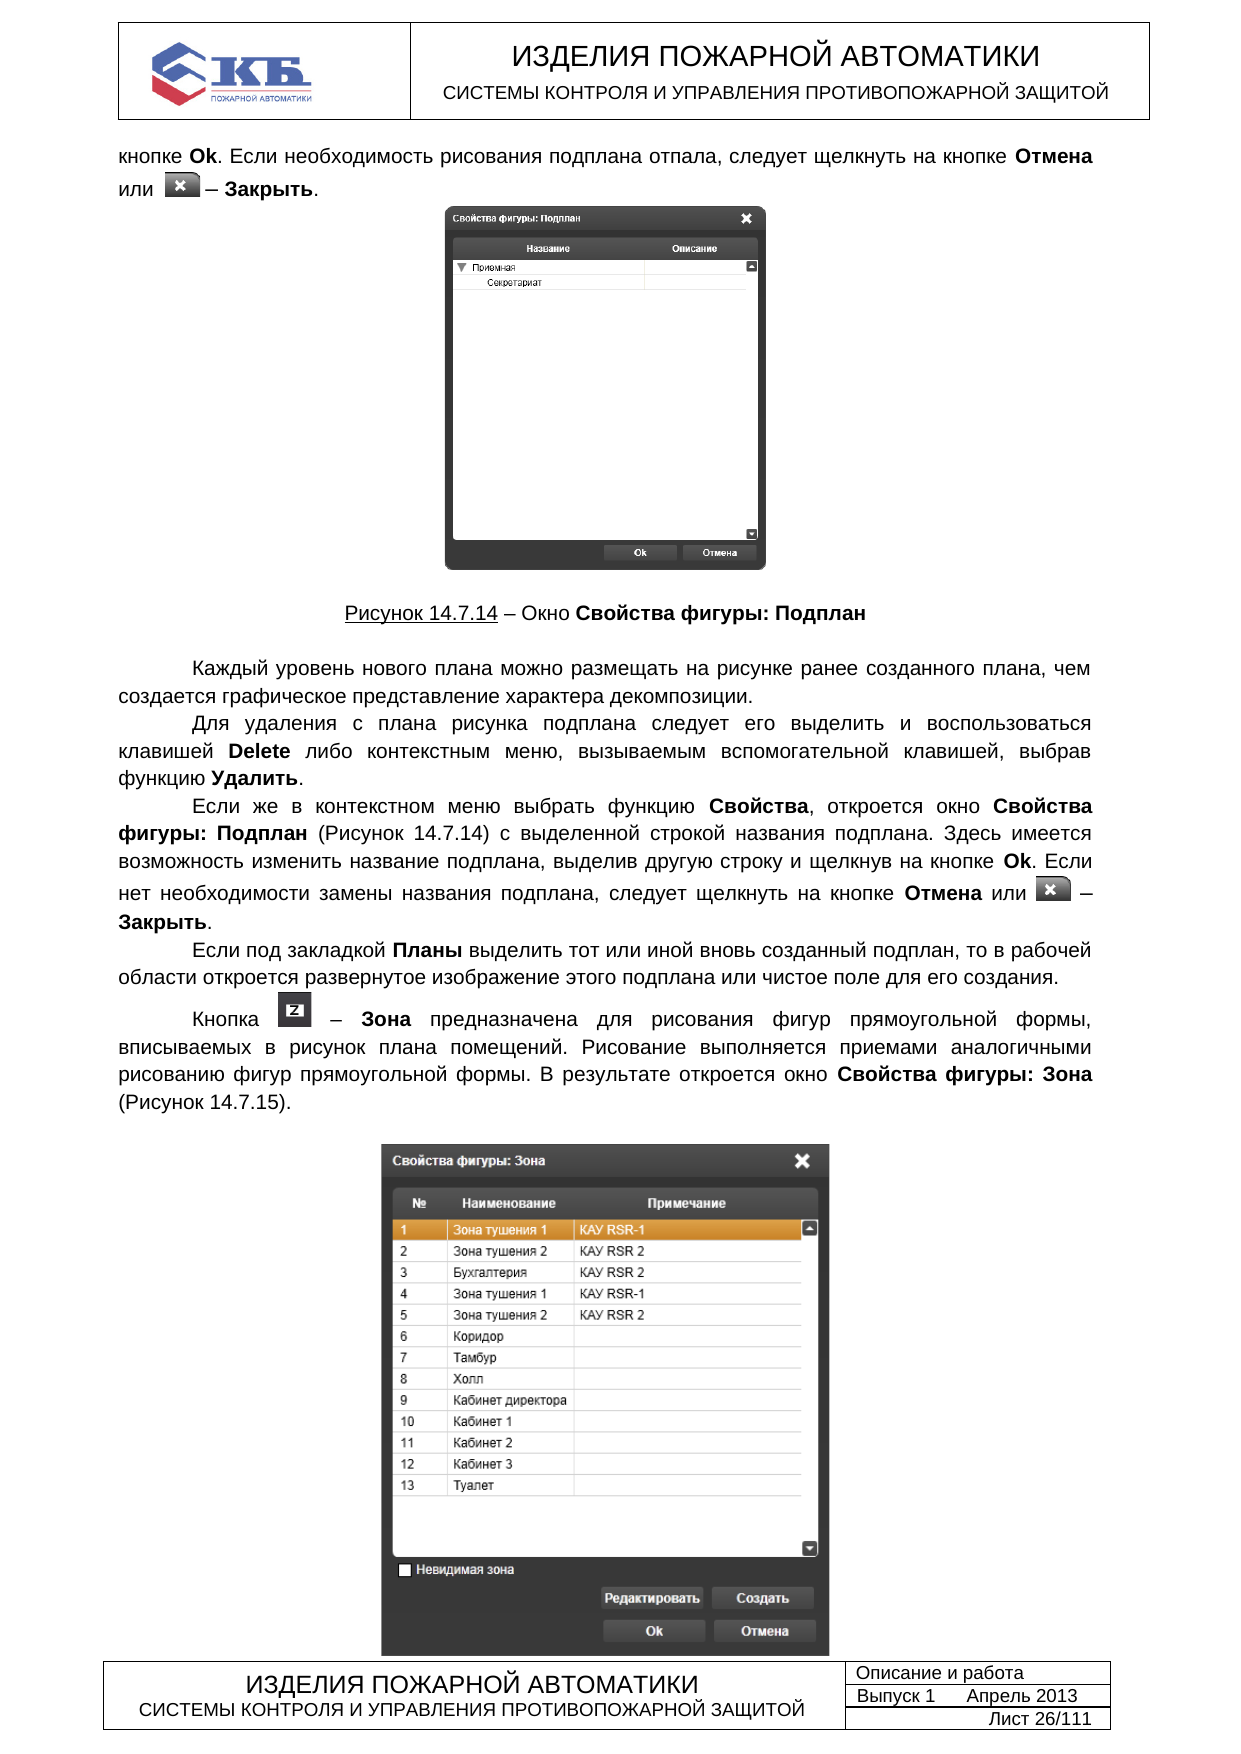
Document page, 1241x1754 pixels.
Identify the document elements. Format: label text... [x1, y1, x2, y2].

picture [1036, 876, 1071, 901]
picture [444, 206, 766, 570]
picture [165, 172, 200, 197]
picture [148, 34, 325, 115]
list Для удаления с плана рисунка подплана следует его выделить и воспользоваться клавишей Delete либо контекстным меню, вызываемым вспомогательной клавишей, выбрав функцию Удалить. [118, 711, 1092, 790]
list Рисунок 14.7.14 – Окно Свойства фигуры: Подплан [118, 601, 1092, 625]
list Если же в контекстном меню выбрать функцию Свойства, откроется окно Свойства фигуры: Подплан (Рисунок 14.7.14) с выделенной строкой названия подплана. Здесь имеется возможность изменить название подплана, выделив другую строку и щелкнув на кнопке Ok. Если нет необходимости замены названия подплана, следует щелкнуть на кнопке Отмена или – Закрыть. [118, 794, 1092, 934]
picture [381, 1144, 830, 1656]
list Каждый уровень нового плана можно размещать на рисунке ранее созданного плана, чем создается графическое представление характера декомпозиции. [118, 656, 1092, 708]
picture [278, 992, 312, 1027]
list Кнопка – Зона предназначена для рисования фигур прямоугольной формы, вписываемых в рисунок плана помещений. Рисование выполняется приемами аналогичными рисованию фигур прямоугольной формы. В результате откроется окно Свойства фигуры: Зона (Рисунок 14.7.15). [118, 992, 1092, 1113]
list Если под закладкой Планы выделить тот или иной вновь созданный подплан, то в рабочей области откроется развернутое изображение этого подплана или чистое поле для его создания. [118, 937, 1092, 989]
